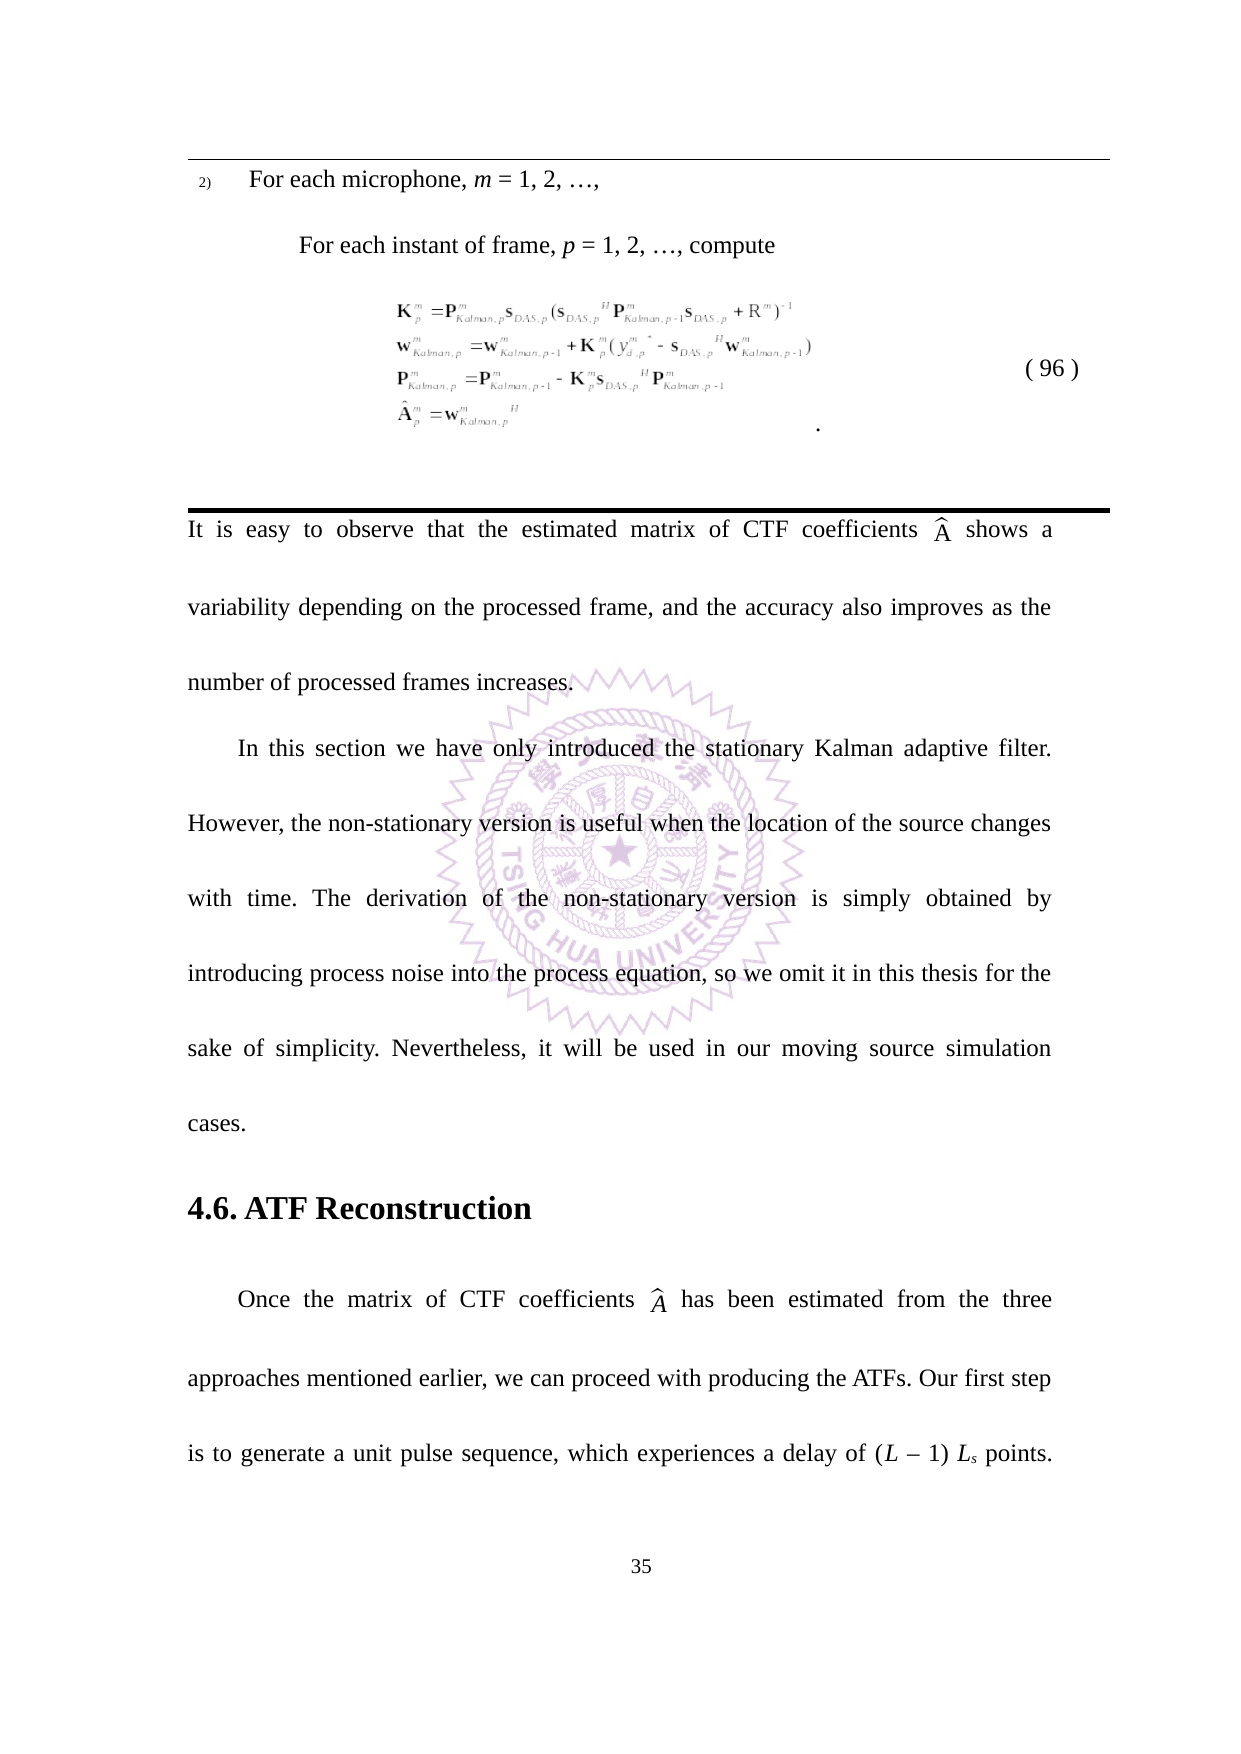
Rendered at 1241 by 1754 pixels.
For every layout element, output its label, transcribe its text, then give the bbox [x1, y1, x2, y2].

picture [423, 700, 817, 729]
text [187, 1284, 1053, 1471]
text In this section we have only introduced the stationary Kalman adaptive filter. However, the non-stationary version is useful when the location of the source changes with time. The derivation of the non-stationary version is simply obtained by introducing process noise into the process equation, so we omit it in this thesis for the sake of simplicity. Nevertheless, it will be used in our moving source simulation cases. [187, 729, 1053, 1142]
text It is easy to observe that the estimated matrix of CTF coefficients shows a variability depending on the processed frame, and the accuracy also improves as the number of processed frames increases. [187, 513, 1053, 700]
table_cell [188, 160, 1109, 508]
text 4.6. ATF Reconstruction [187, 1170, 1053, 1245]
